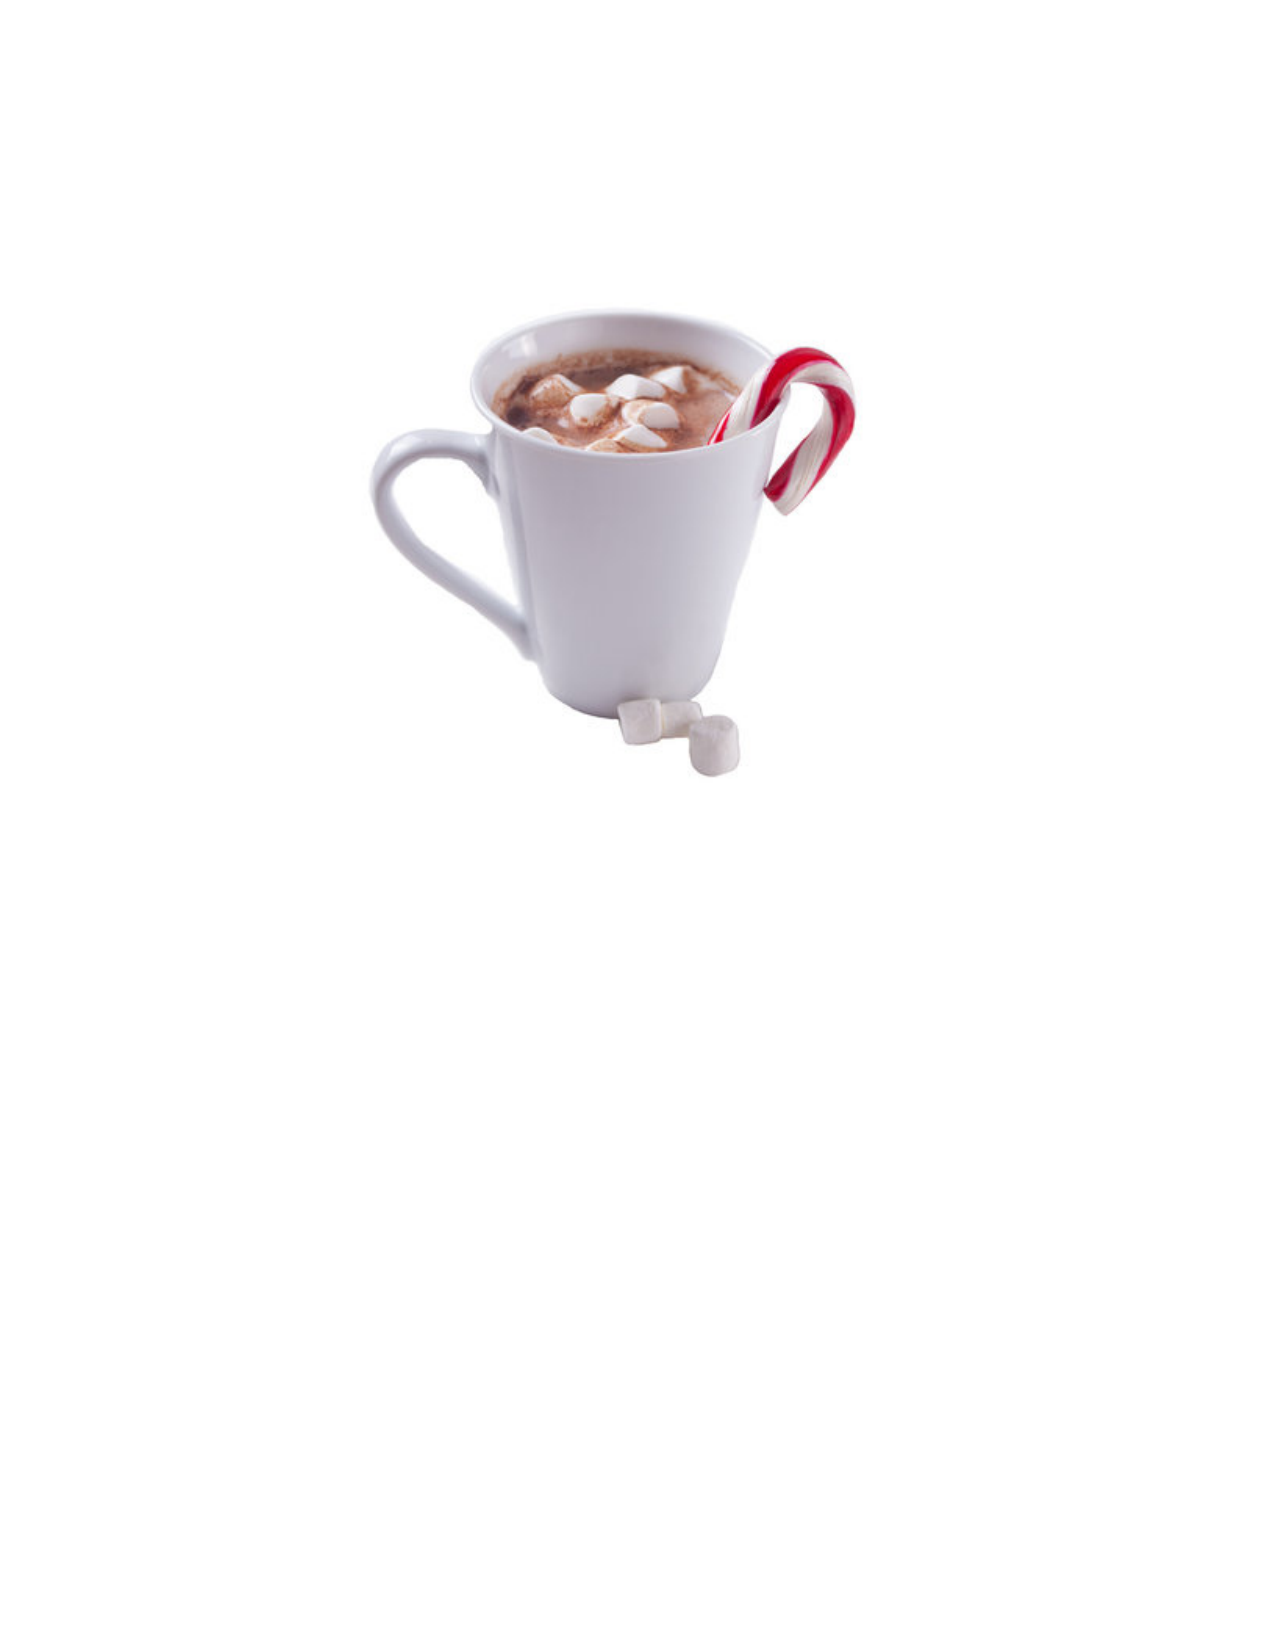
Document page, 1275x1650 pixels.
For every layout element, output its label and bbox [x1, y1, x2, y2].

picture [225, 240, 1069, 804]
